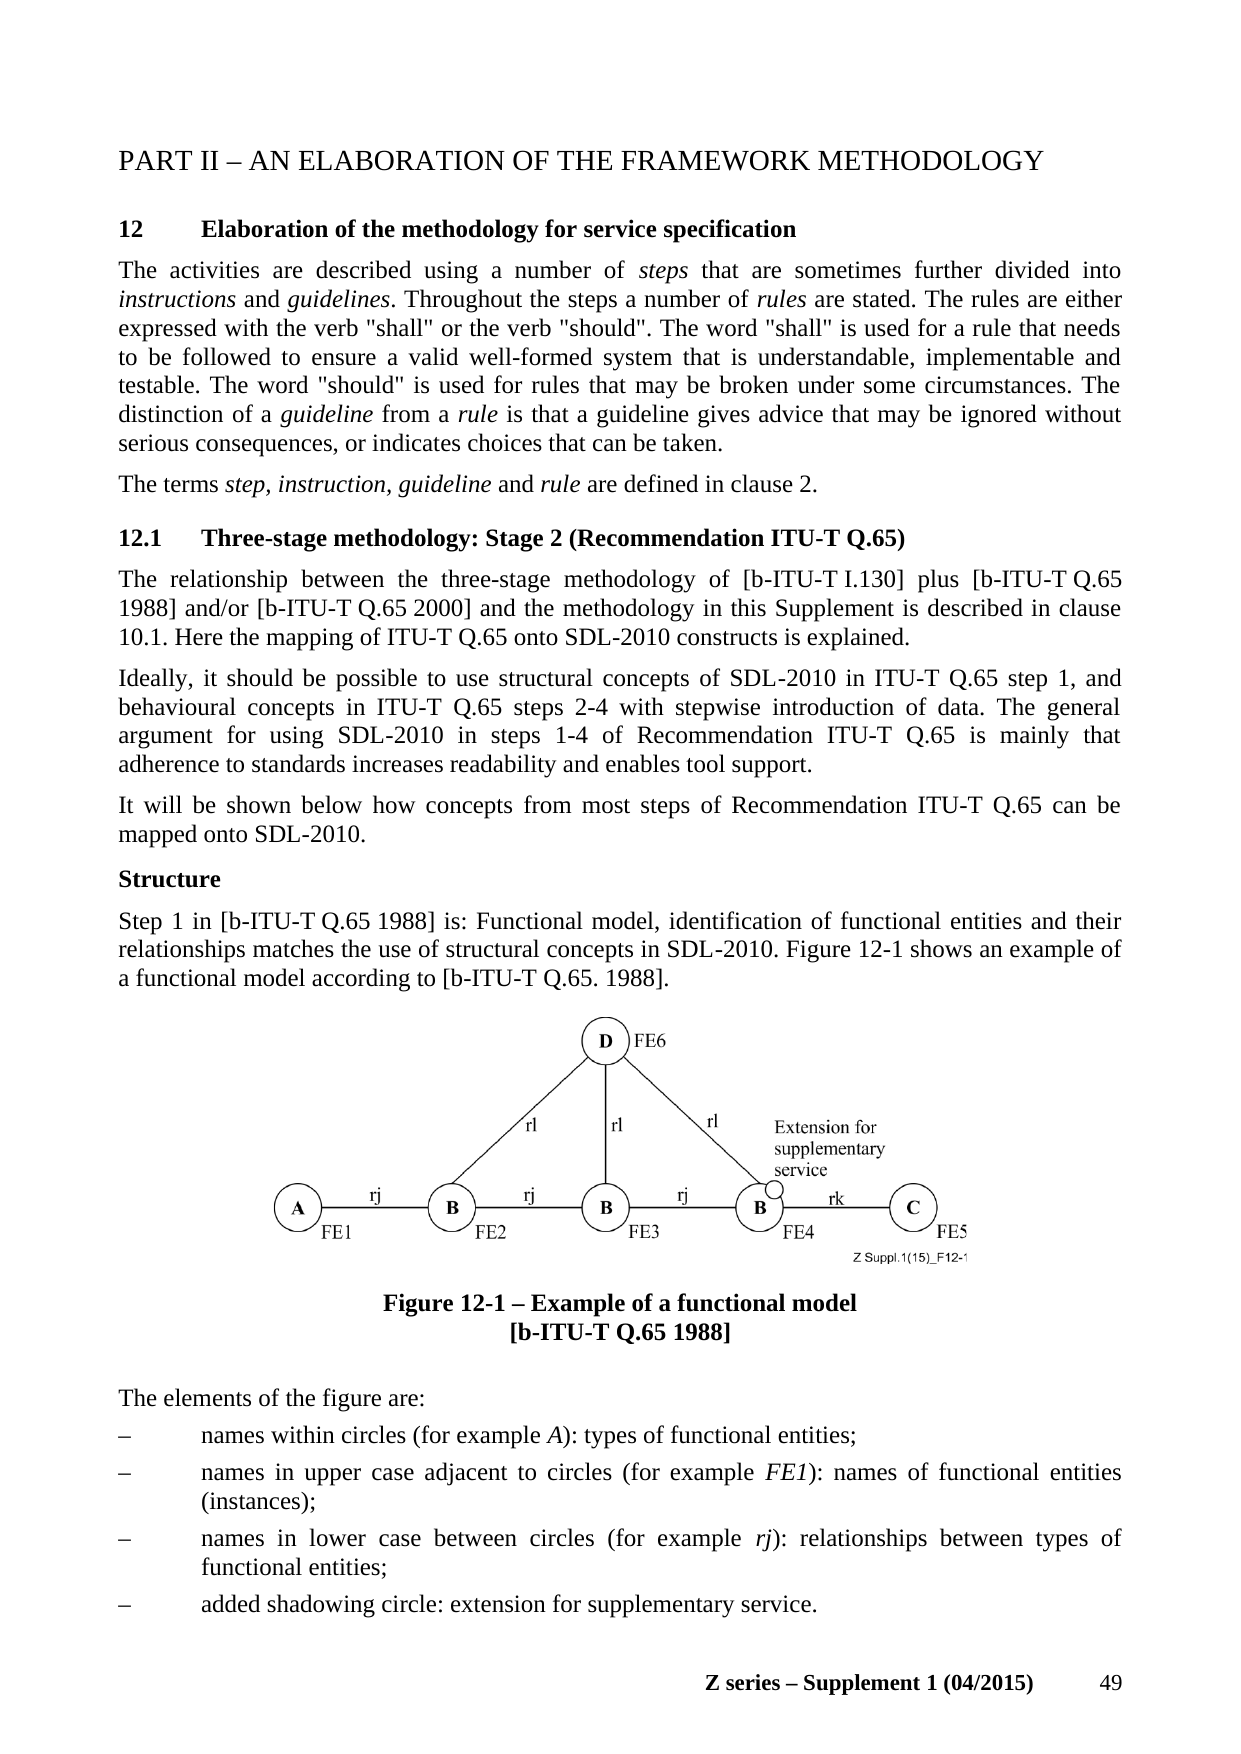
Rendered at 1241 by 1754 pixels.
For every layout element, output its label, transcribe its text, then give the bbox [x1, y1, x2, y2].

text – names within circles (for example A): types of functional entities; [118, 1420, 1122, 1449]
subtitle 12 Elaboration of the methodology for service specification [118, 214, 1122, 243]
text The activities are described using a number of steps that are sometimes further divided into instructions and guidelines. Throughout the steps a number of rules are stated. The rules are either expressed with the verb "shall" or the verb "should". The word "shall" is used for a rule that needs to be followed to ensure a valid well-formed system that is understandable, implementable and testable. The word "should" is used for rules that may be broken under some circumstances. The distinction of a guideline from a rule is that a guideline gives advice that may be ignored without serious consequences, or indicates choices that can be taken. [118, 255, 1122, 457]
text The terms step, instruction, guideline and rule are defined in clause 2. [118, 469, 1122, 498]
title PART II – AN ELABORATION OF THE FRAMEWORK METHODOLOGY [118, 143, 1122, 177]
text – names in lower case between circles (for example rj): relationships between types of functional entities; [118, 1523, 1122, 1581]
subtitle Structure [118, 864, 1122, 893]
subtitle 12.1 Three-stage methodology: Stage 2 (Recommendation ITU-T Q.65) [118, 523, 1122, 552]
text – names in upper case adjacent to circles (for example FE1): names of functional entities (instances); [118, 1457, 1122, 1515]
title Figure 12-1 – Example of a functional model [b-ITU-T Q.65 1988] [118, 1288, 1122, 1346]
text Ideally, it should be possible to use structural concepts of SDL-2010 in ITU-T Q.65 step 1, and behavioural concepts in ITU-T Q.65 steps 2-4 with stepwise introduction of data. The general argument for using SDL-2010 in steps 1-4 of Recommendation ITU-T Q.65 is mainly that adherence to standards increases readability and enables tool support. [118, 663, 1122, 778]
text It will be shown below how concepts from most steps of Recommendation ITU-T Q.65 can be mapped onto SDL-2010. [118, 790, 1122, 848]
text The relationship between the three-stage methodology of [b-ITU-T I.130] plus [b-ITU-T Q.65 1988] and/or [b-ITU-T Q.65 2000] and the methodology in this Supplement is described in clause 10.1. Here the mapping of ITU-T Q.65 onto SDL-2010 constructs is explained. [118, 564, 1122, 650]
title The elements of the figure are: [118, 1383, 1122, 1412]
text Step 1 in [b-ITU-T Q.65 1988] is: Functional model, identification of functional entities and their relationships matches the use of structural concepts in SDL-2010. Figure 12-1 shows an example of a functional model according to [b-ITU-T Q.65. 1988]. [118, 906, 1122, 992]
text – added shadowing circle: extension for supplementary service. [118, 1589, 1122, 1618]
picture [273, 1017, 967, 1264]
